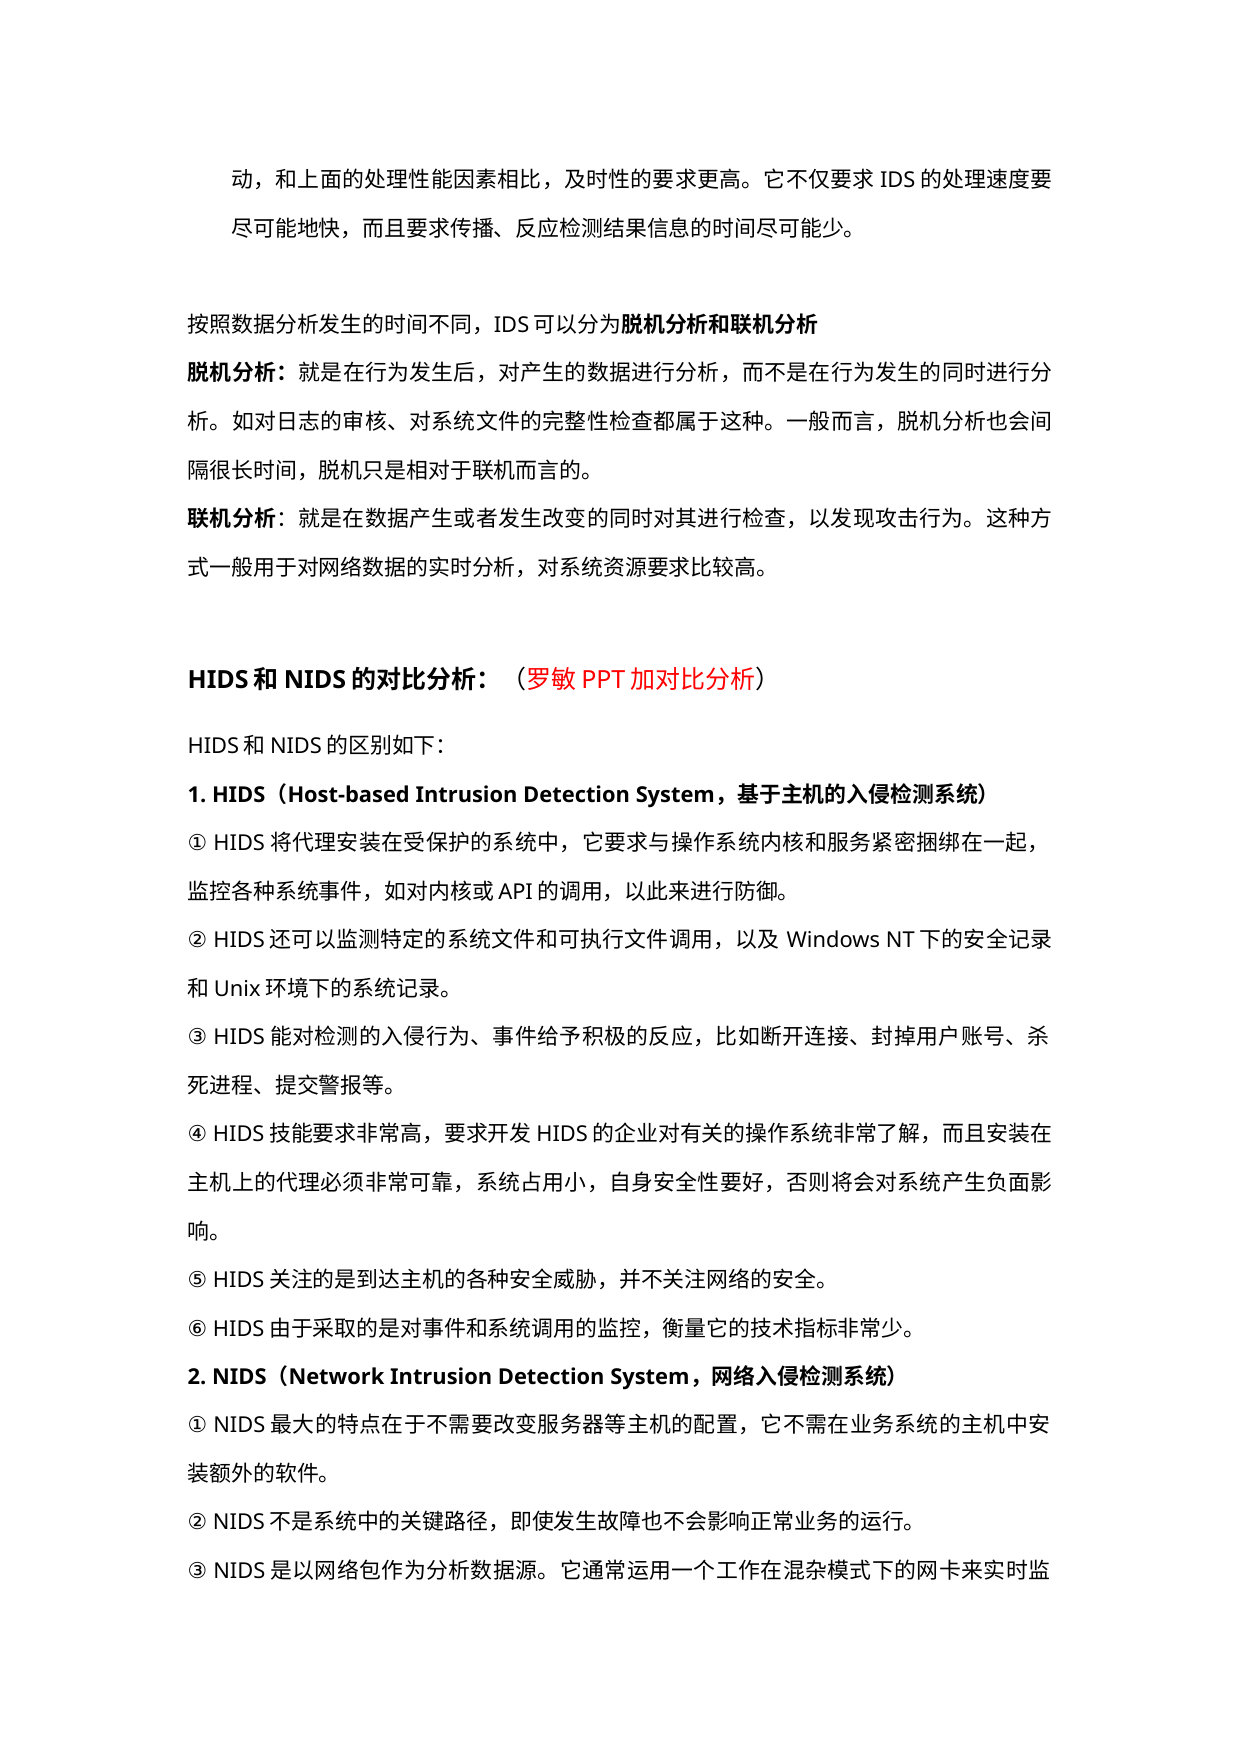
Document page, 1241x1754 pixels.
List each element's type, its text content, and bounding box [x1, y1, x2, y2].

text ⑤ HIDS关注的是到达主机的各种安全威胁，并不关注网络的安全。 [187, 1262, 1053, 1294]
text HIDS和NIDS的对比分析：（罗敏PPT加对比分析） [187, 645, 1053, 710]
text ① HIDS将代理安装在受保护的系统中，它要求与操作系统内核和服务紧密捆绑在一起，监控各种系统事件，如对内核或API的调用，以此来进行防御。 [187, 825, 1053, 906]
text ④ HIDS技能要求非常高，要求开发HIDS的企业对有关的操作系统非常了解，而且安装在主机上的代理必须非常可靠，系统占用小，自身安全性要好，否则将会对系统产生负面影响。 [187, 1116, 1053, 1246]
text ⑥ HIDS由于采取的是对事件和系统调用的监控，衡量它的技术指标非常少。 [187, 1310, 1053, 1343]
text ③ HIDS能对检测的入侵行为、事件给予积极的反应，比如断开连接、封掉用户账号、杀死进程、提交警报等。 [187, 1019, 1053, 1100]
text 脱机分析：就是在行为发生后，对产生的数据进行分析，而不是在行为发生的同时进行分析。如对日志的审核、对系统文件的完整性检查都属于这种。一般而言，脱机分析也会间隔很长时间，脱机只是相对于联机而言的。 [187, 355, 1053, 485]
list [187, 162, 1053, 243]
text 联机分析：就是在数据产生或者发生改变的同时对其进行检查，以发现攻击行为。这种方式一般用于对网络数据的实时分析，对系统资源要求比较高。 [187, 501, 1053, 582]
text 2. NIDS（Network Intrusion Detection System，网络入侵检测系统） [187, 1359, 1053, 1391]
text HIDS和NIDS的区别如下： [187, 728, 1053, 761]
text 按照数据分析发生的时间不同，IDS可以分为脱机分析和联机分析 [187, 306, 1053, 339]
text ② HIDS还可以监测特定的系统文件和可执行文件调用，以及Windows NT下的安全记录和Unix环境下的系统记录。 [187, 922, 1053, 1003]
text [187, 1552, 1053, 1585]
text 1. HIDS（Host-based Intrusion Detection System，基于主机的入侵检测系统） [187, 777, 1053, 809]
text ① NIDS最大的特点在于不需要改变服务器等主机的配置，它不需在业务系统的主机中安装额外的软件。 [187, 1407, 1053, 1488]
text ② NIDS不是系统中的关键路径，即使发生故障也不会影响正常业务的运行。 [187, 1504, 1053, 1537]
